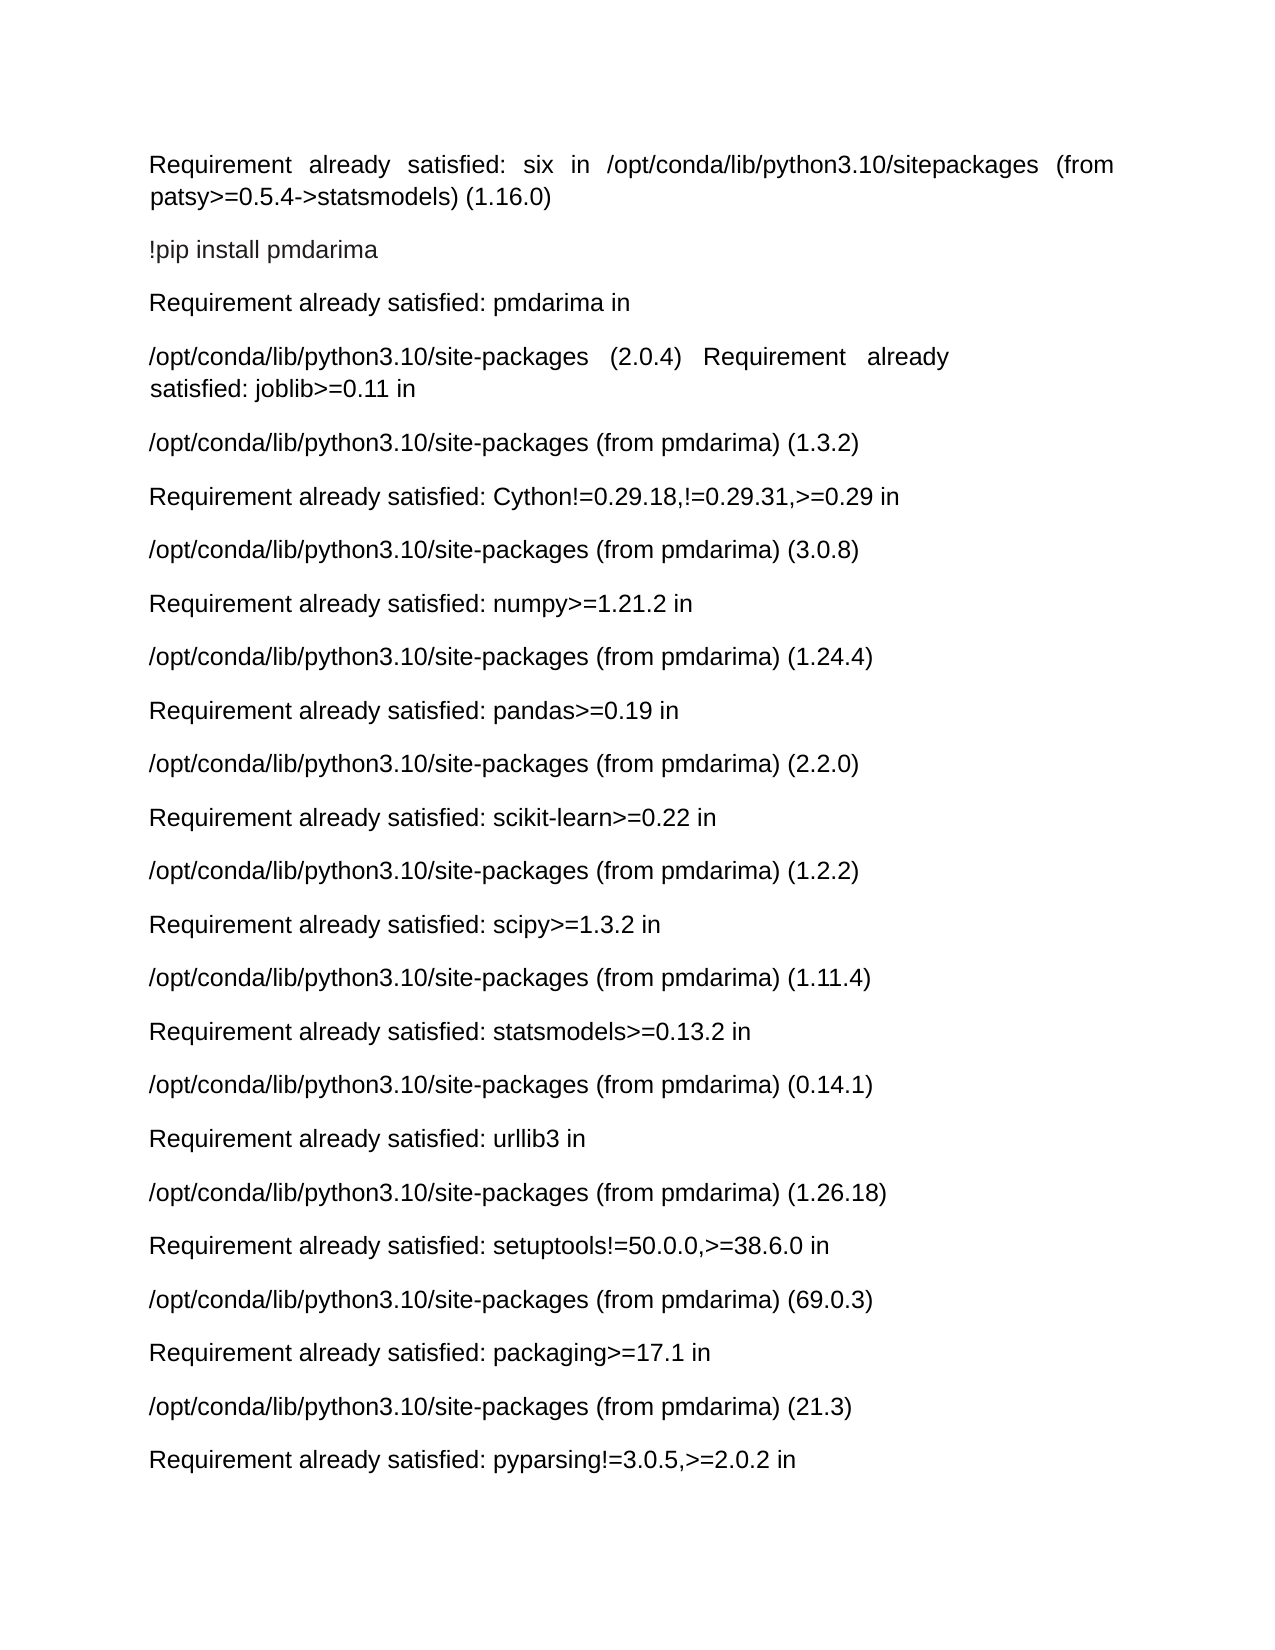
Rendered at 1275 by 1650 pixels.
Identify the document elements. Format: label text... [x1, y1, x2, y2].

text /opt/conda/lib/python3.10/site-packages (from pmdarima) (1.24.4) [149, 642, 1116, 671]
text Requirement already satisfied: pandas>=0.19 in [149, 696, 1116, 724]
text Requirement already satisfied: urllib3 in [149, 1124, 1116, 1153]
text Requirement already satisfied: statsmodels>=0.13.2 in [149, 1017, 1116, 1046]
text Requirement already satisfied: Cython!=0.29.18,!=0.29.31,>=0.29 in [149, 481, 1116, 510]
text Requirement already satisfied: pmdarima in [149, 288, 1116, 317]
text !pip install pmdarima [149, 235, 1104, 264]
text /opt/conda/lib/python3.10/site-packages (from pmdarima) (0.14.1) [149, 1070, 1116, 1099]
text /opt/conda/lib/python3.10/site-packages (2.0.4) Requirement already satisfied: joblib>=0.11 in [149, 342, 950, 403]
text Requirement already satisfied: scipy>=1.3.2 in [149, 910, 1116, 938]
text Requirement already satisfied: packaging>=17.1 in [149, 1338, 1116, 1367]
text Requirement already satisfied: pyparsing!=3.0.5,>=2.0.2 in [149, 1445, 1116, 1474]
text /opt/conda/lib/python3.10/site-packages (from pmdarima) (21.3) [149, 1392, 1116, 1420]
text /opt/conda/lib/python3.10/site-packages (from pmdarima) (2.2.0) [149, 749, 1116, 778]
text /opt/conda/lib/python3.10/site-packages (from pmdarima) (1.3.2) [149, 428, 1116, 457]
text Requirement already satisfied: numpy>=1.21.2 in [149, 588, 1116, 617]
text Requirement already satisfied: six in /opt/conda/lib/python3.10/sitepackages (from patsy>=0.5.4->statsmodels) (1.16.0) [149, 150, 1116, 211]
text /opt/conda/lib/python3.10/site-packages (from pmdarima) (1.26.18) [149, 1177, 1116, 1206]
text /opt/conda/lib/python3.10/site-packages (from pmdarima) (1.2.2) [149, 856, 1116, 885]
text /opt/conda/lib/python3.10/site-packages (from pmdarima) (69.0.3) [149, 1284, 1116, 1313]
text /opt/conda/lib/python3.10/site-packages (from pmdarima) (3.0.8) [149, 535, 1116, 564]
text /opt/conda/lib/python3.10/site-packages (from pmdarima) (1.11.4) [149, 963, 1116, 992]
text Requirement already satisfied: setuptools!=50.0.0,>=38.6.0 in [149, 1231, 1116, 1260]
text Requirement already satisfied: scikit-learn>=0.22 in [149, 803, 1116, 831]
